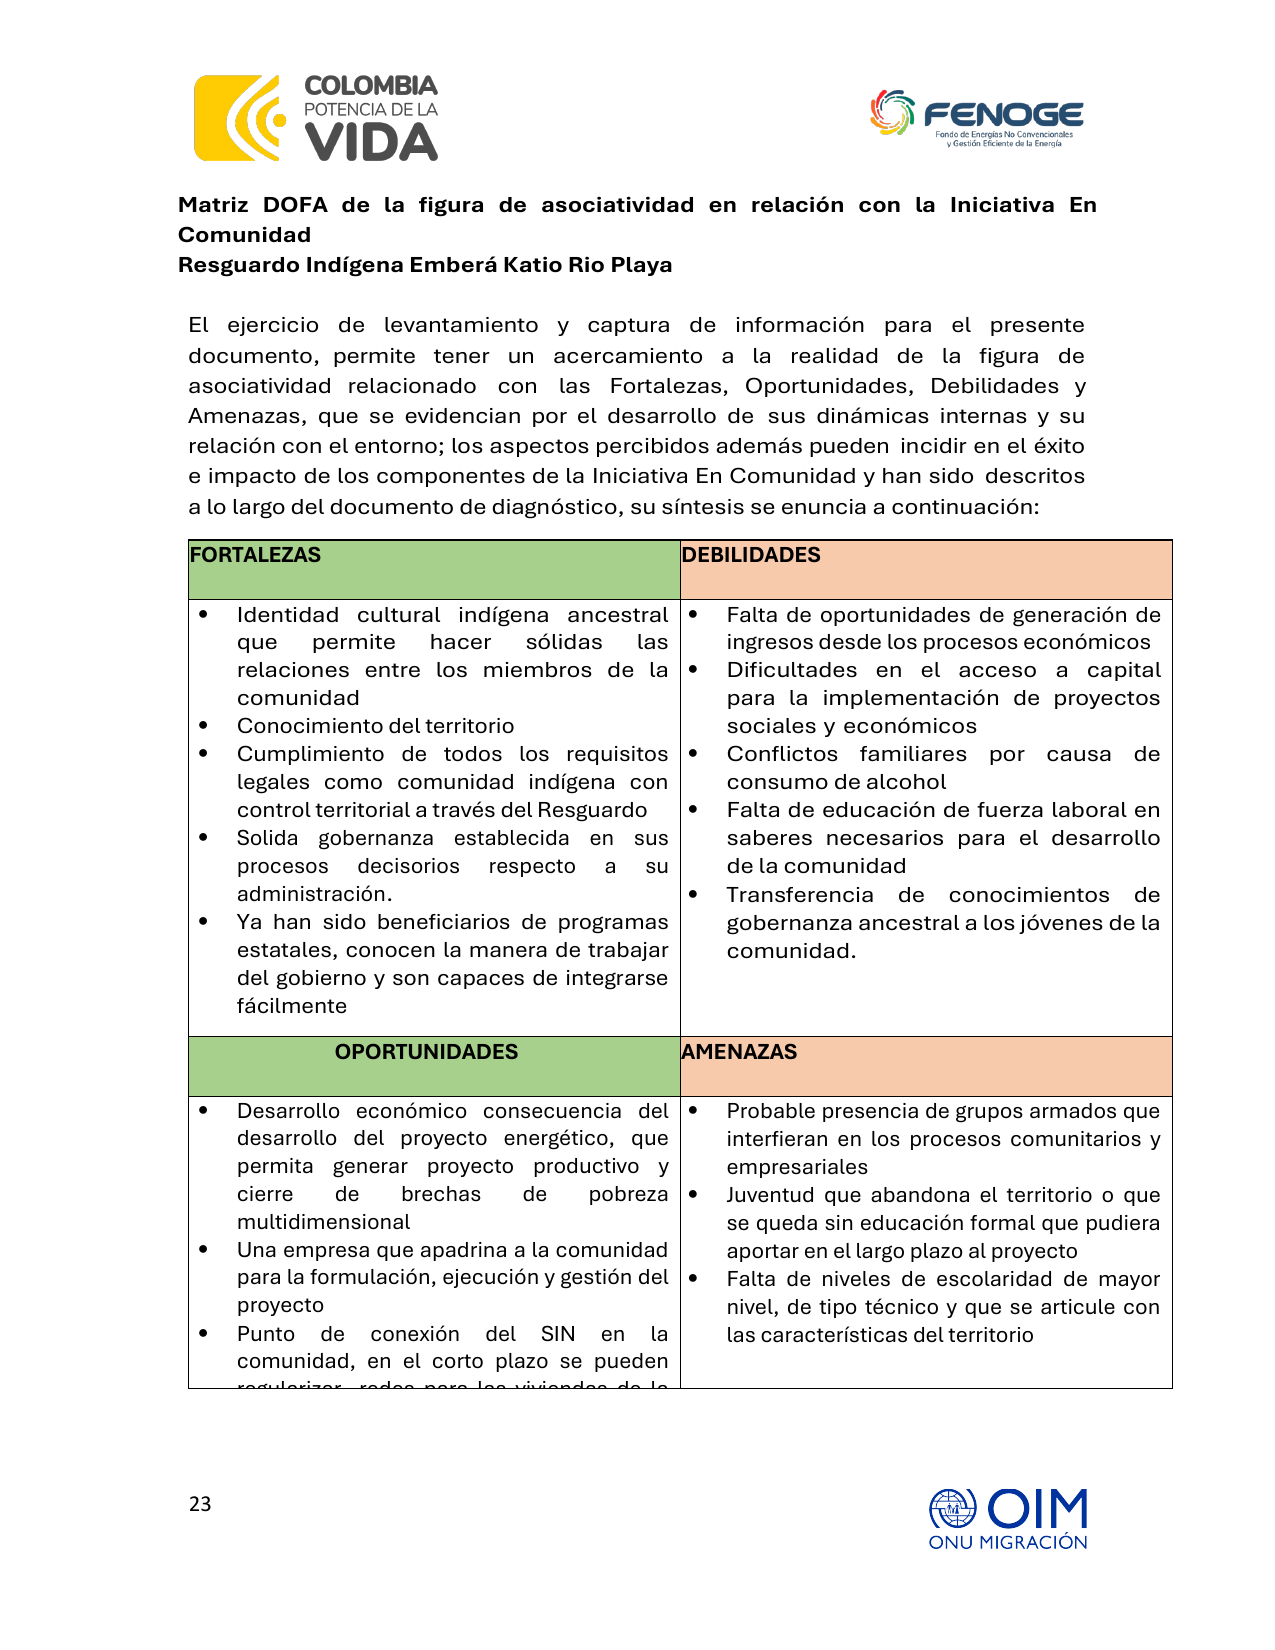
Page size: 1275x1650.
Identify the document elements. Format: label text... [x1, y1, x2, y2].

table_cell AMENAZAS [681, 1037, 1172, 1096]
text El ejercicio de levantamiento y captura de información para el presente documento, permite tener un acercamiento a la realidad de la figura de asociatividad relacionado con las Fortalezas, Oportunidades, Debilidades y Amenazas, que se evidencian por el desarrollo de sus dinámicas internas y su relación con el entorno; los aspectos percibidos además pueden incidir en el éxito e impacto de los componentes de la Iniciativa En Comunidad y han sido descritos a lo largo del documento de diagnóstico, su síntesis se enuncia a continuación: [188, 311, 1086, 521]
table_cell Probable presencia de grupos armados que interfieran en los procesos comunitarios y empresariales Juventud que abandona el territorio o que se queda sin educación formal que pudiera aportar en el largo plazo al proyecto Falta de niveles de escolaridad de mayor nivel, de tipo técnico y que se articule con las características del territorio [681, 1097, 1172, 1388]
table_header DEBILIDADES [681, 541, 1172, 599]
picture [188, 73, 444, 163]
picture [929, 1489, 1087, 1549]
table_cell Falta de oportunidades de generación de ingresos desde los procesos económicos Dificultades en el acceso a capital para la implementación de proyectos sociales y económicos Conflictos familiares por causa de consumo de alcohol Falta de educación de fuerza laboral en saberes necesarios para el desarrollo de la comunidad Transferencia de conocimientos de gobernanza ancestral a los jóvenes de la comunidad. [681, 600, 1172, 1036]
table_cell Desarrollo económico consecuencia del desarrollo del proyecto energético, que permita generar proyecto productivo y cierre de brechas de pobreza multidimensional Una empresa que apadrina a la comunidad para la formulación, ejecución y gestión del proyecto Punto de conexión del SIN en la comunidad, en el corto plazo se pueden regularizar redes para las viviendas de la comunidad [189, 1097, 680, 1388]
picture [869, 88, 1086, 148]
table_cell OPORTUNIDADES [189, 1037, 680, 1096]
table_header FORTALEZAS [189, 541, 680, 599]
text Matriz DOFA de la figura de asociatividad en relación con la Iniciativa En Comunidad [177, 190, 1098, 249]
text Resguardo Indígena Emberá Katio Rio Playa [177, 251, 1098, 279]
table_cell Identidad cultural indígena ancestral que permite hacer sólidas las relaciones entre los miembros de la comunidad Conocimiento del territorio Cumplimiento de todos los requisitos legales como comunidad indígena con control territorial a través del Resguardo Solida gobernanza establecida en sus procesos decisorios respecto a su administración. Ya han sido beneficiarios de programas estatales, conocen la manera de trabajar del gobierno y son capaces de integrarse fácilmente [189, 600, 680, 1036]
